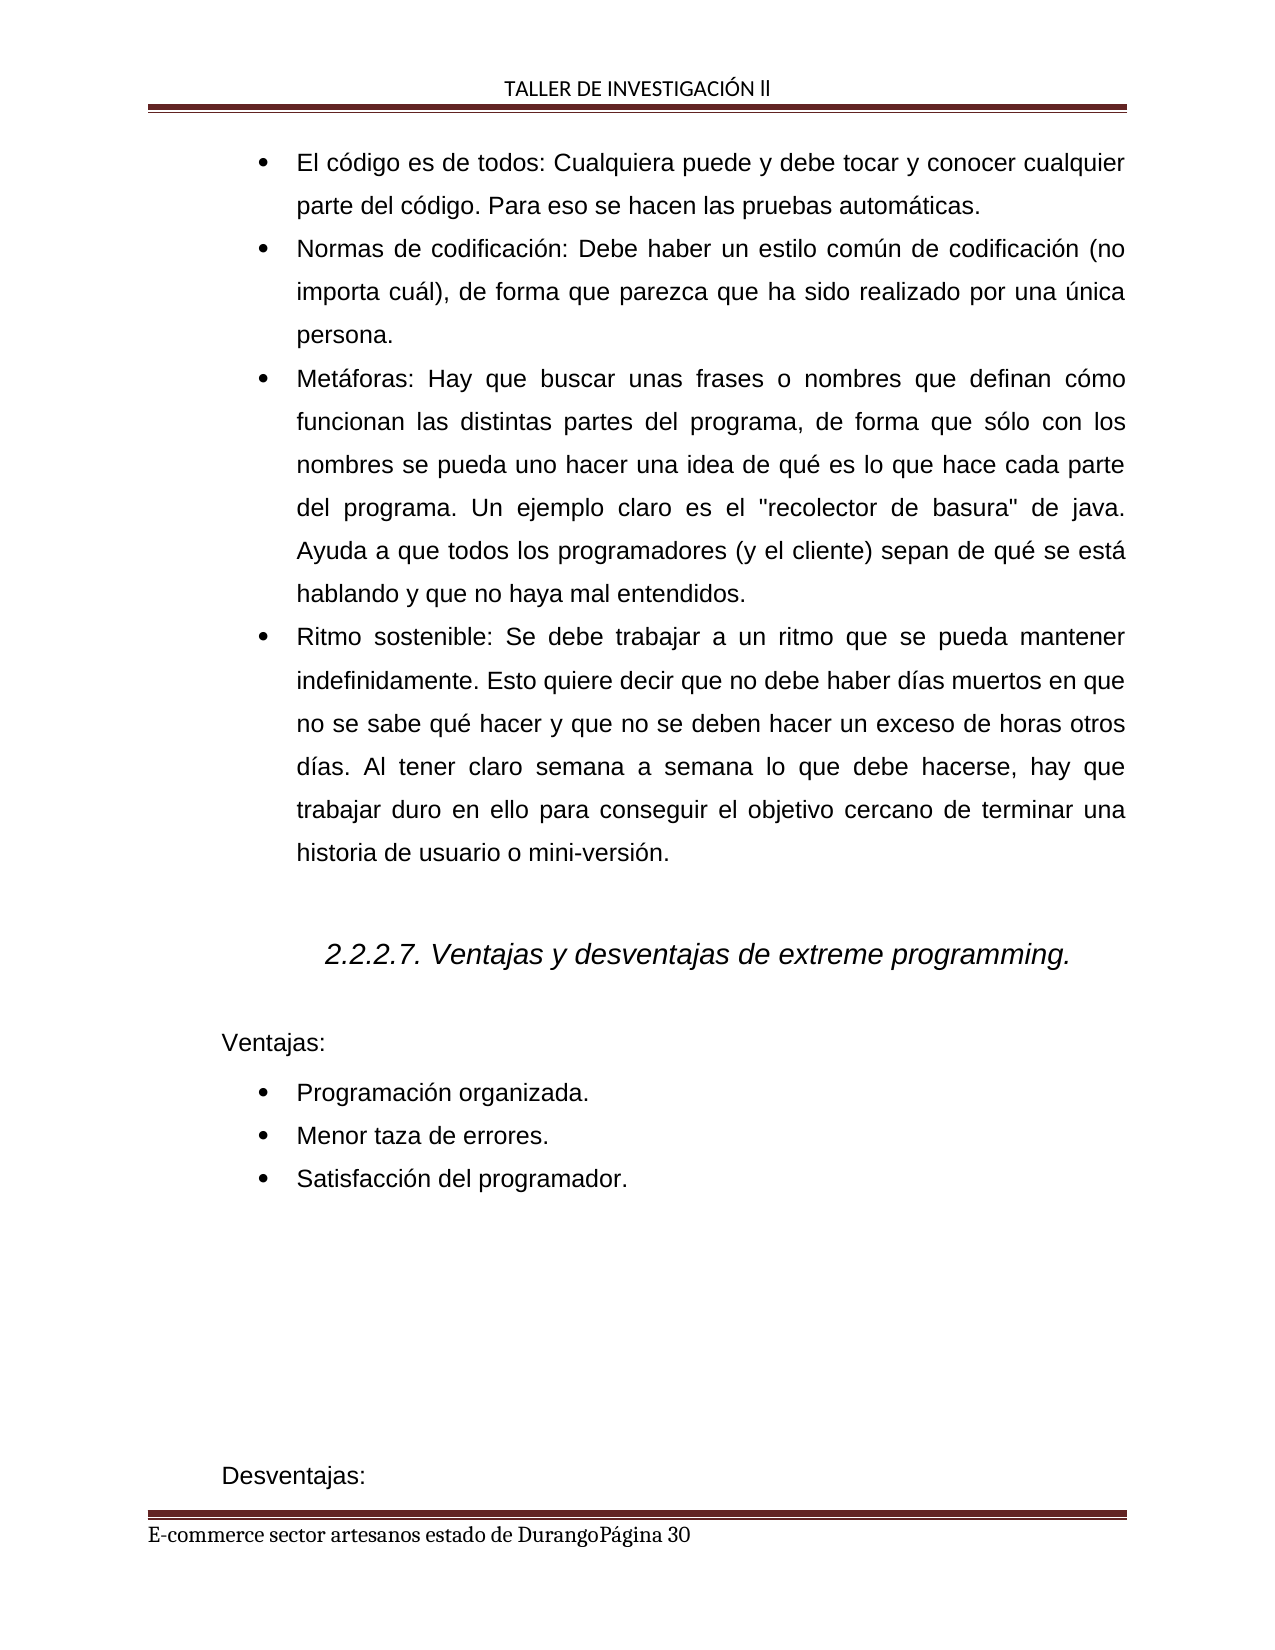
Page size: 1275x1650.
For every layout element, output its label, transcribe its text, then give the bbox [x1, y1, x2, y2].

text Ventajas: [221, 1028, 1127, 1057]
subtitle 2.2.2.7. Ventajas y desventajas de extreme programming. [148, 937, 1127, 970]
list Menor taza de errores. [259, 1121, 1127, 1150]
list Ritmo sostenible: Se debe trabajar a un ritmo que se pueda mantener indefinidamente. Esto quiere decir que no debe haber días muertos en que no se sabe qué hacer y que no se deben hacer un exceso de horas otros días. Al tener claro semana a semana lo que debe hacerse, hay que trabajar duro en ello para conseguir el objetivo cercano de terminar una historia de usuario o mini-versión. [259, 622, 1127, 867]
text Desventajas: [221, 1461, 1127, 1489]
list El código es de todos: Cualquiera puede y debe tocar y conocer cualquier parte del código. Para eso se hacen las pruebas automáticas. [259, 148, 1127, 220]
list Metáforas: Hay que buscar unas frases o nombres que definan cómo funcionan las distintas partes del programa, de forma que sólo con los nombres se pueda uno hacer una idea de qué es lo que hace cada parte del programa. Un ejemplo claro es el "recolector de basura" de java. Ayuda a que todos los programadores (y el cliente) sepan de qué se está hablando y que no haya mal entendidos. [259, 363, 1127, 608]
list Satisfacción del programador. [259, 1164, 1127, 1193]
list Normas de codificación: Debe haber un estilo común de codificación (no importa cuál), de forma que parezca que ha sido realizado por una única persona. [259, 234, 1127, 349]
list Programación organizada. [259, 1078, 1127, 1107]
